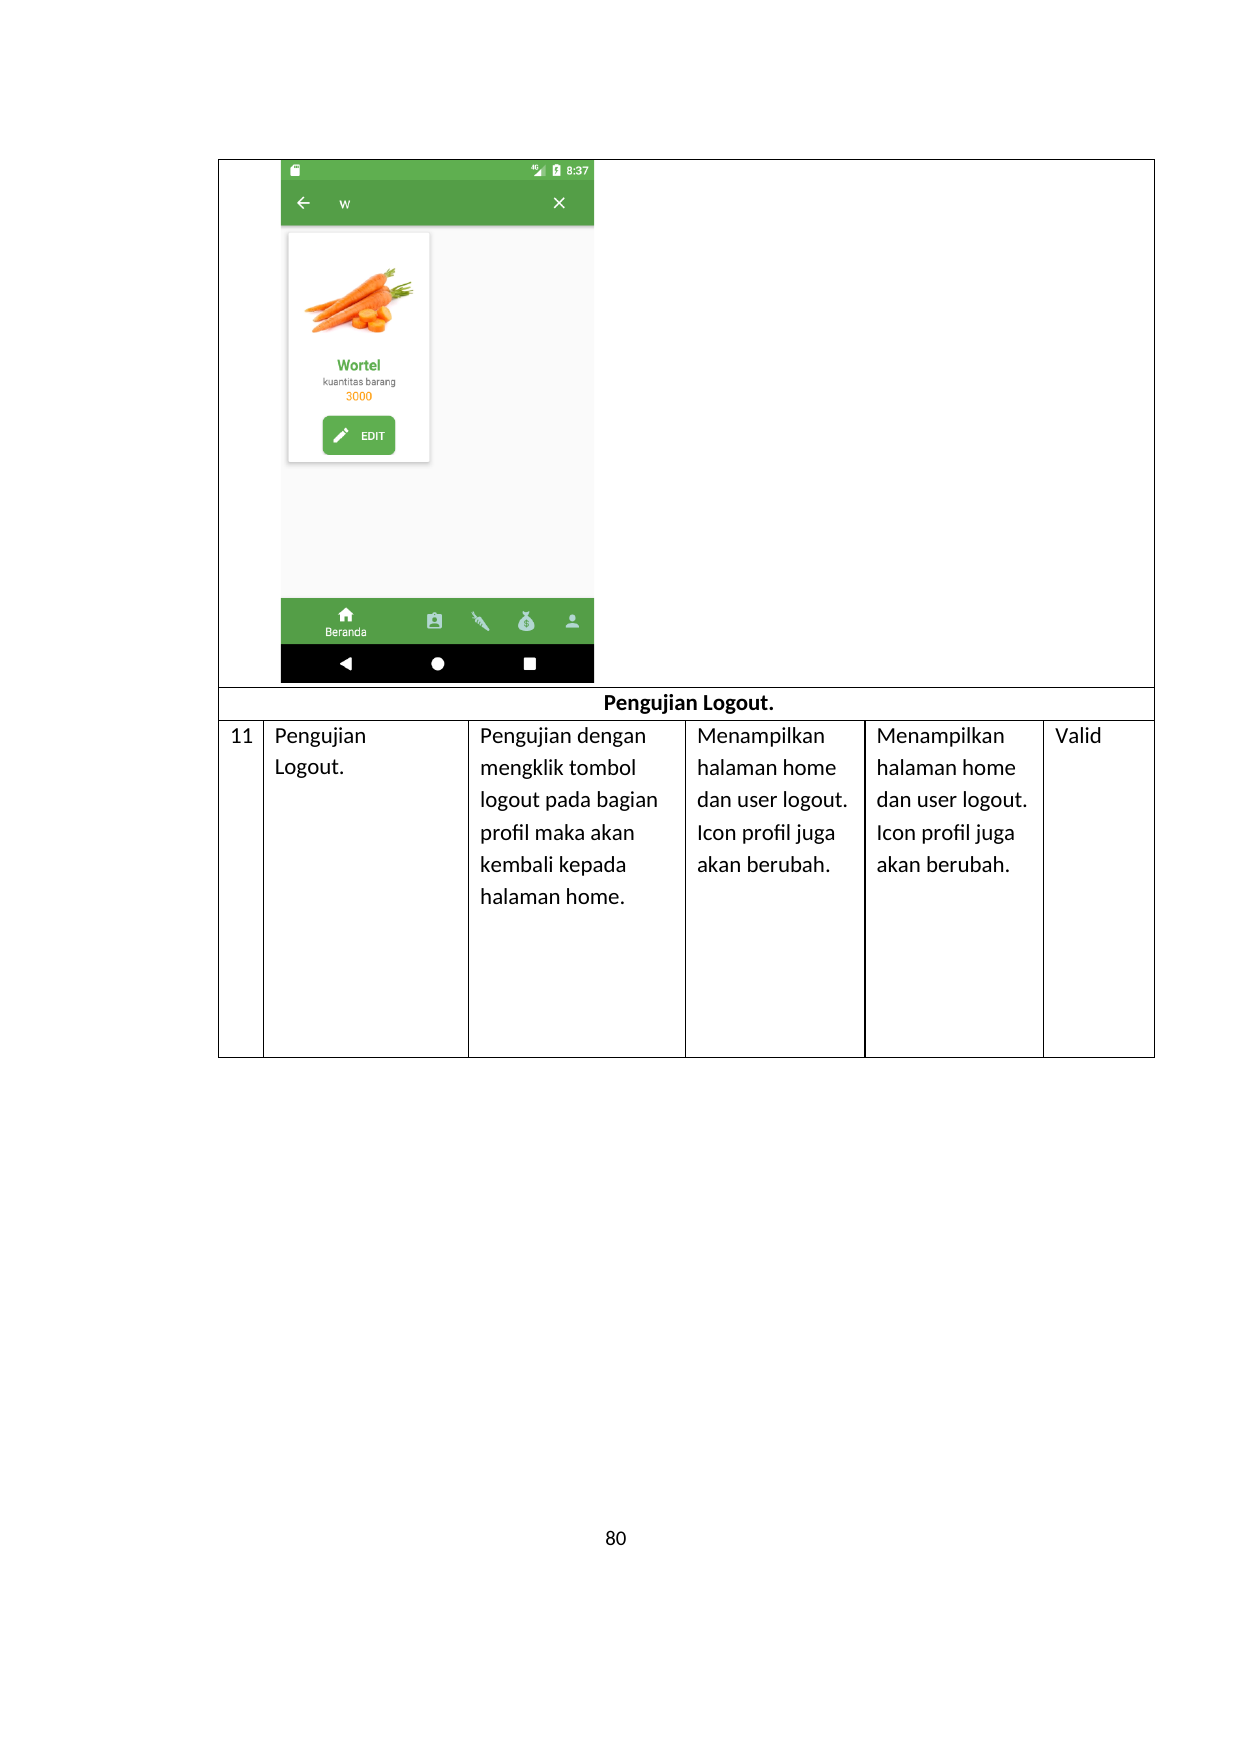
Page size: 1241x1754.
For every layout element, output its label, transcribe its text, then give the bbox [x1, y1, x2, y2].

table_cell 11 [219, 721, 263, 1057]
picture [280, 160, 595, 683]
table_cell Pengujian Logout. [219, 688, 1154, 720]
table_cell [219, 160, 1154, 687]
table_cell Menampilkan halaman home dan user logout. Icon profil juga akan berubah. [866, 721, 1043, 1057]
table_cell Pengujian dengan mengklik tombol logout pada bagian profil maka akan kembali kepada halaman home. [469, 721, 685, 1057]
table_cell Pengujian Logout. [264, 721, 468, 1057]
table_cell Valid [1044, 721, 1154, 1057]
table_cell Menampilkan halaman home dan user logout. Icon profil juga akan berubah. [686, 721, 864, 1057]
